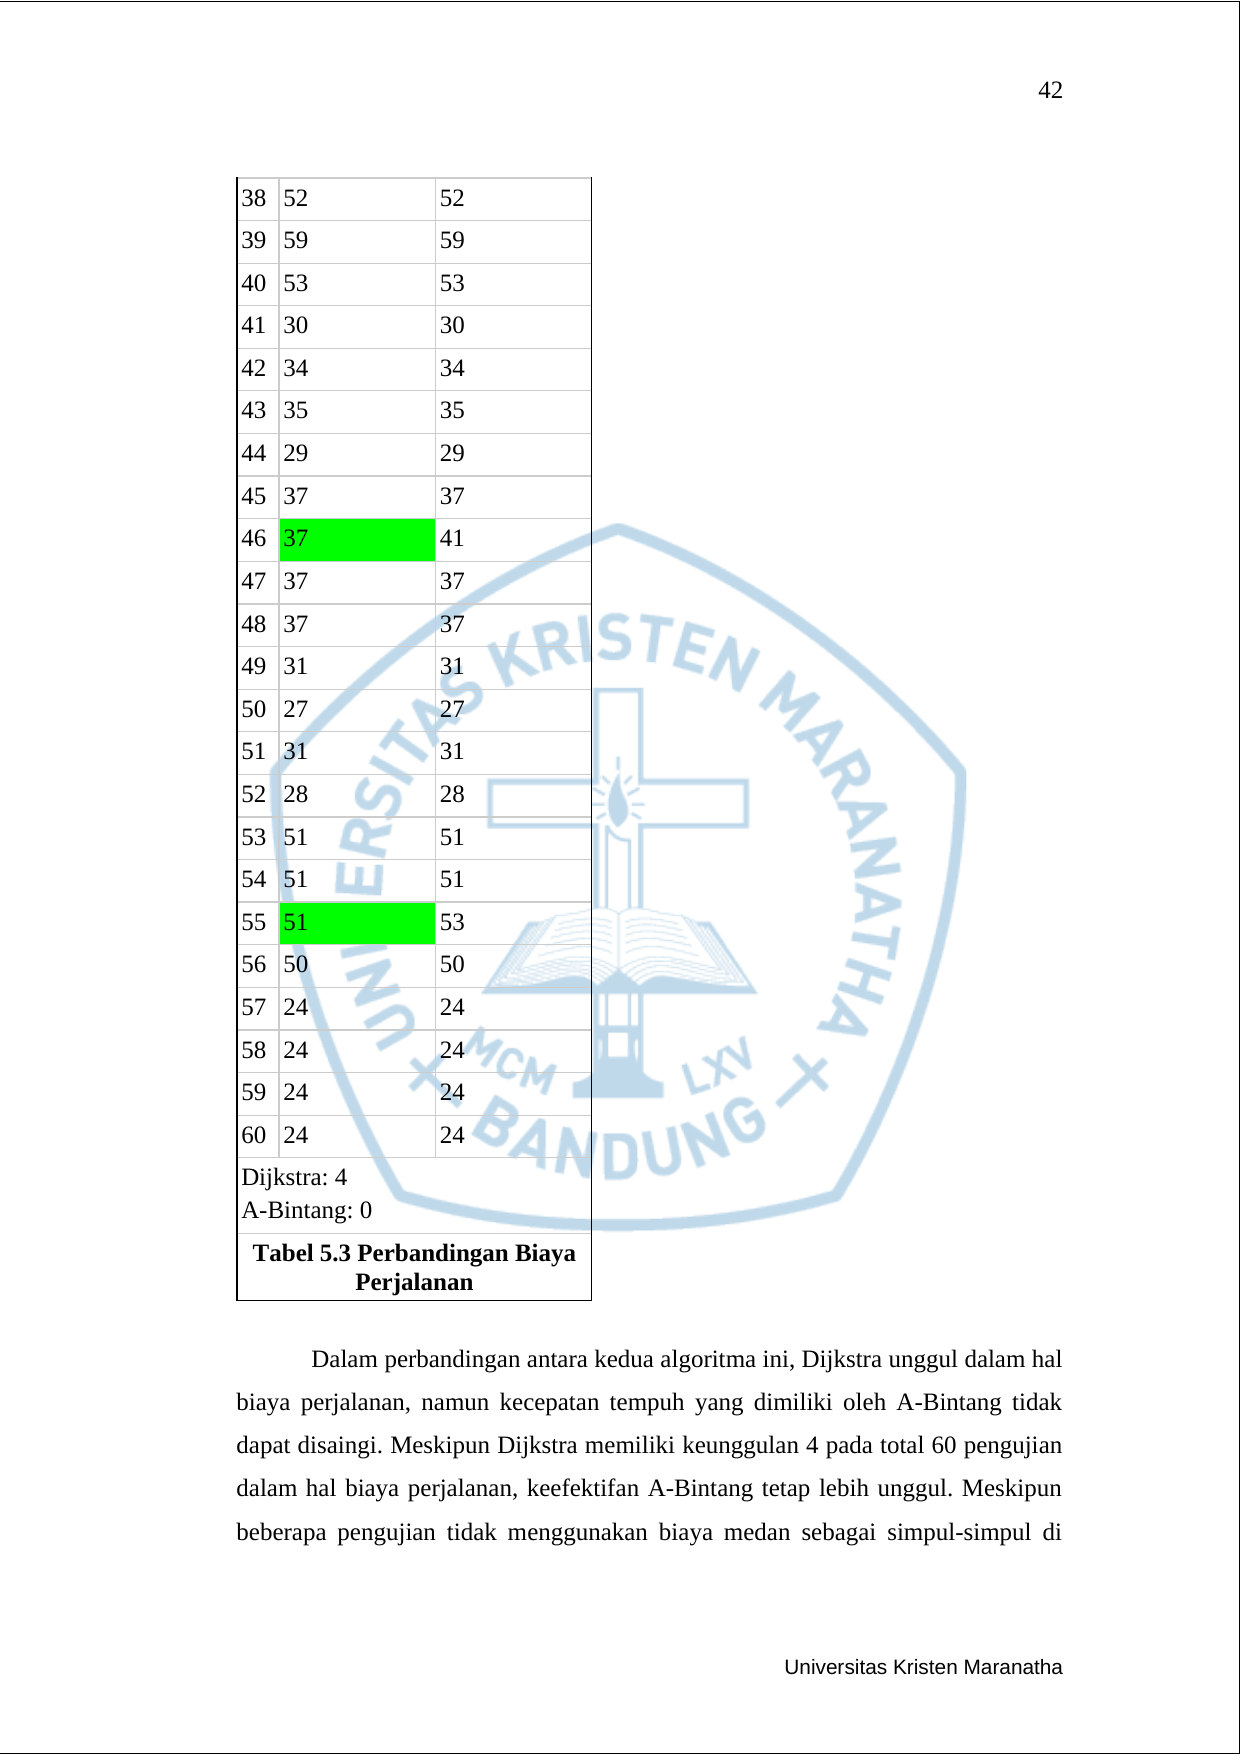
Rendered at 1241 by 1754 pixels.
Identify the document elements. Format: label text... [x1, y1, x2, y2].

table_cell Dijkstra: 4 A-Bintang: 0 [238, 1158, 591, 1233]
table_cell 39 [238, 221, 278, 262]
table_cell 30 [280, 306, 435, 348]
table_cell 31 [280, 732, 435, 774]
table_cell 42 [238, 349, 278, 390]
table_cell 34 [280, 349, 435, 390]
table_cell 28 [436, 775, 591, 816]
table_cell 24 [280, 988, 435, 1029]
table_cell 37 [280, 477, 435, 518]
table_cell 31 [436, 732, 591, 774]
table_cell 29 [436, 434, 591, 475]
table_cell 37 [436, 562, 591, 603]
table_cell 37 [436, 605, 591, 646]
table_cell 51 [238, 732, 278, 774]
table_cell 53 [436, 264, 591, 305]
table_cell 57 [238, 988, 278, 1029]
table_cell 59 [280, 221, 435, 262]
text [236, 1344, 1063, 1545]
table_cell 37 [436, 477, 591, 518]
table_cell 51 [280, 903, 435, 944]
table_cell 43 [238, 391, 278, 433]
table_cell 51 [436, 818, 591, 859]
table_cell [238, 1234, 591, 1300]
table_cell 49 [238, 647, 278, 688]
table_cell 31 [280, 647, 435, 688]
table_cell 55 [238, 903, 278, 944]
table_cell 53 [280, 264, 435, 305]
table_cell 34 [436, 349, 591, 390]
table_cell 28 [280, 775, 435, 816]
picture [0, 2, 1239, 1753]
table_cell 48 [238, 605, 278, 646]
table_cell 59 [238, 1073, 278, 1114]
table_cell 38 [238, 179, 278, 220]
table_cell 35 [436, 391, 591, 433]
table_cell 37 [280, 562, 435, 603]
table_cell 27 [280, 690, 435, 731]
table_cell 35 [280, 391, 435, 433]
table_cell 41 [238, 306, 278, 348]
table_cell 51 [280, 818, 435, 859]
table_cell 24 [436, 1116, 591, 1157]
table_cell 46 [238, 519, 278, 561]
table_cell 30 [436, 306, 591, 348]
table_cell 53 [436, 903, 591, 944]
table_cell 40 [238, 264, 278, 305]
table_cell 52 [436, 179, 591, 220]
table_cell 50 [280, 945, 435, 987]
table_cell 51 [280, 860, 435, 901]
table_cell 52 [280, 179, 435, 220]
table_cell 41 [436, 519, 591, 561]
table_cell 60 [238, 1116, 278, 1157]
table_cell 58 [238, 1031, 278, 1072]
table_cell 45 [238, 477, 278, 518]
table_cell 37 [280, 605, 435, 646]
table_cell 56 [238, 945, 278, 987]
table_cell 29 [280, 434, 435, 475]
table_cell 24 [280, 1116, 435, 1157]
table_cell 52 [238, 775, 278, 816]
table_cell 50 [238, 690, 278, 731]
table_cell 31 [436, 647, 591, 688]
table_cell 24 [280, 1073, 435, 1114]
table_cell 44 [238, 434, 278, 475]
table_cell 27 [436, 690, 591, 731]
table_cell 51 [436, 860, 591, 901]
table_cell 24 [436, 1073, 591, 1114]
table_cell 24 [436, 1031, 591, 1072]
table_cell 24 [280, 1031, 435, 1072]
table_cell 59 [436, 221, 591, 262]
table_cell 53 [238, 818, 278, 859]
table_cell 37 [280, 519, 435, 561]
table_cell 54 [238, 860, 278, 901]
table_cell 50 [436, 945, 591, 987]
table_cell 24 [436, 988, 591, 1029]
table_cell 47 [238, 562, 278, 603]
